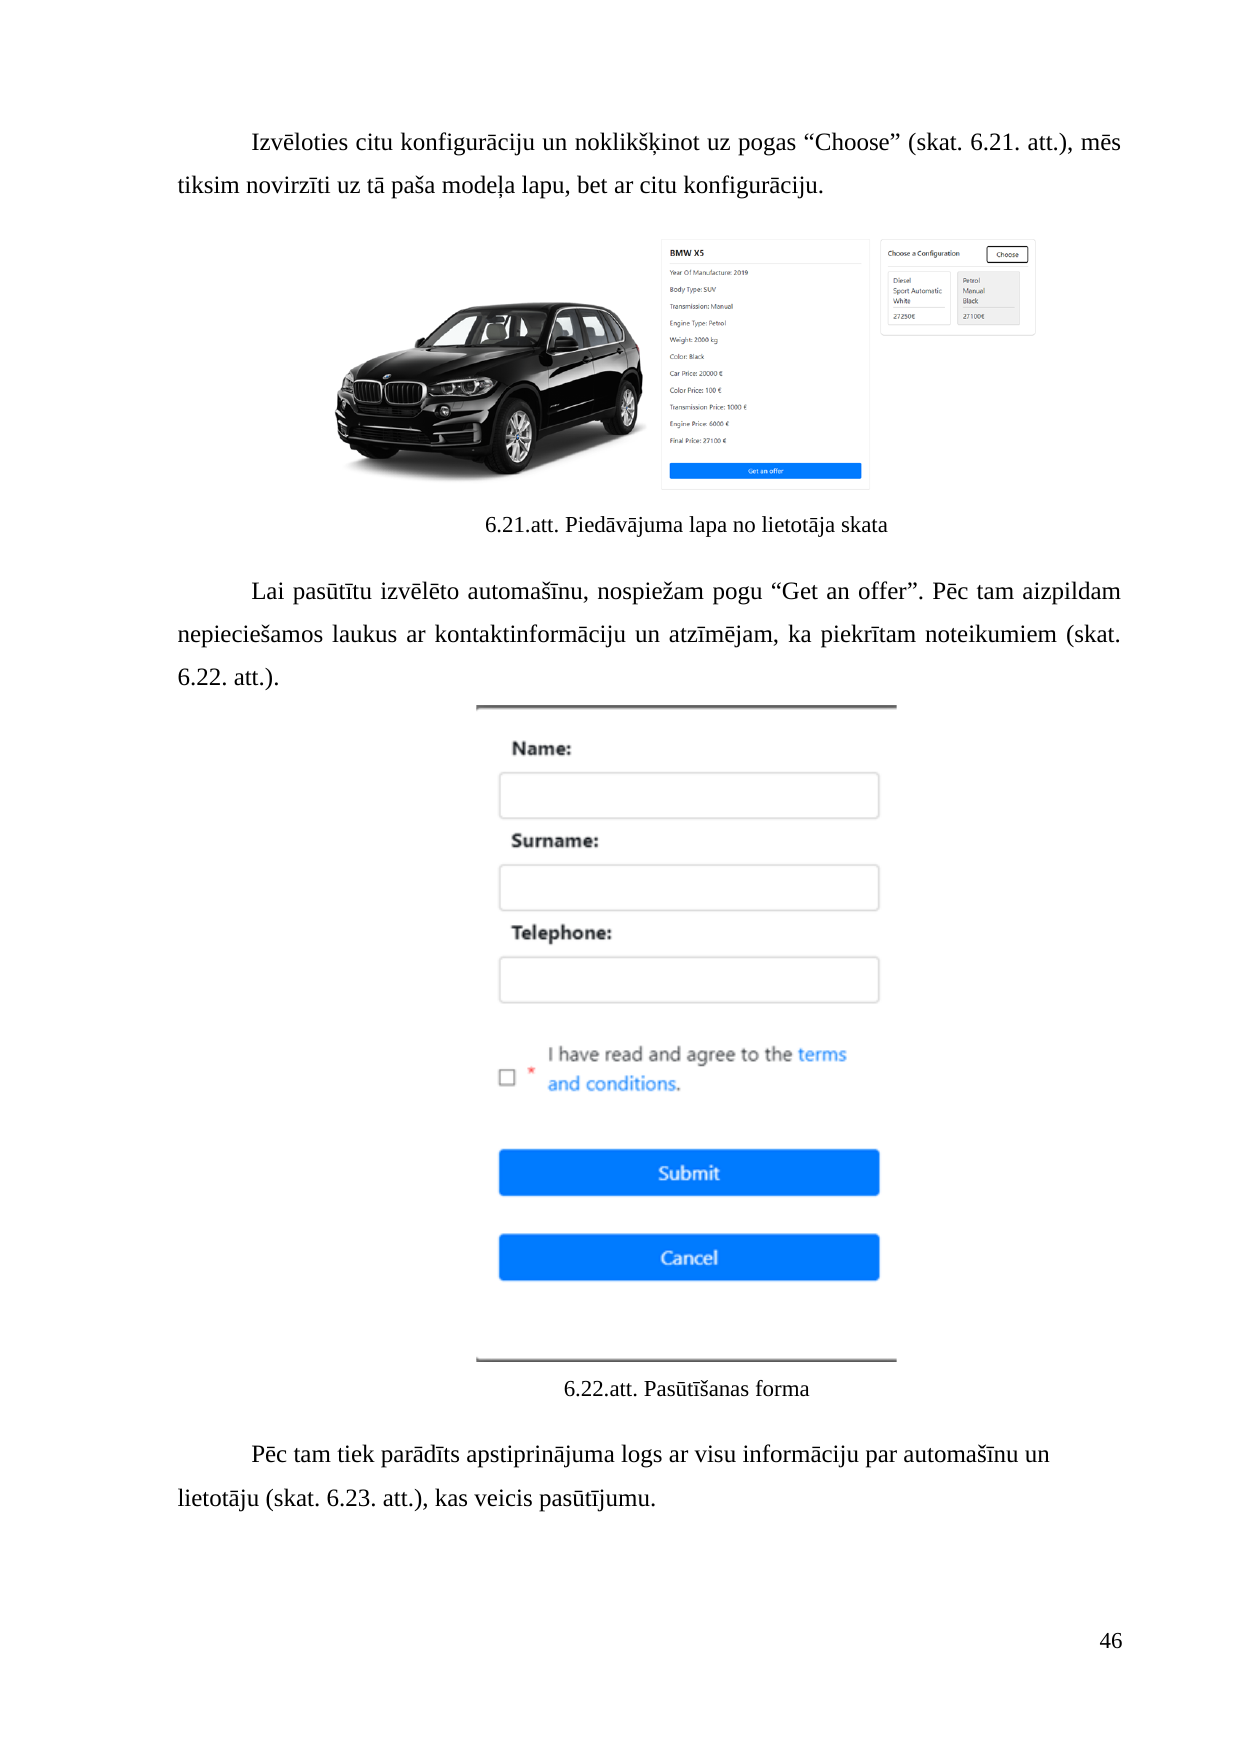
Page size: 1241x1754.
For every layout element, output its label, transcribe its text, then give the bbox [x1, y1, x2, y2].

text Lai pasūtītu izvēlēto automašīnu, nospiežam pogu “Get an offer”. Pēc tam aizpildam nepieciešamos laukus ar kontaktinformāciju un atzīmējam, ka piekrītam noteikumiem (skat. 6.22. att.). [177, 576, 1122, 691]
text 6.21.att. Piedāvājuma lapa no lietotāja skata [177, 512, 1122, 538]
picture [332, 212, 1041, 499]
text Izvēloties citu konfigurāciju un noklikšķinot uz pogas “Choose” (skat. 6.21. att.), mēs tiksim novirzīti uz tā paša modeļa lapu, bet ar citu konfigurāciju. [177, 127, 1122, 198]
text 6.22.att. Pasūtīšanas forma [177, 1375, 1122, 1401]
picture [476, 705, 897, 1362]
text Pēc tam tiek parādīts apstiprinājuma logs ar visu informāciju par automašīnu un lietotāju (skat. 6.23. att.), kas veicis pasūtījumu. [177, 1439, 1122, 1511]
